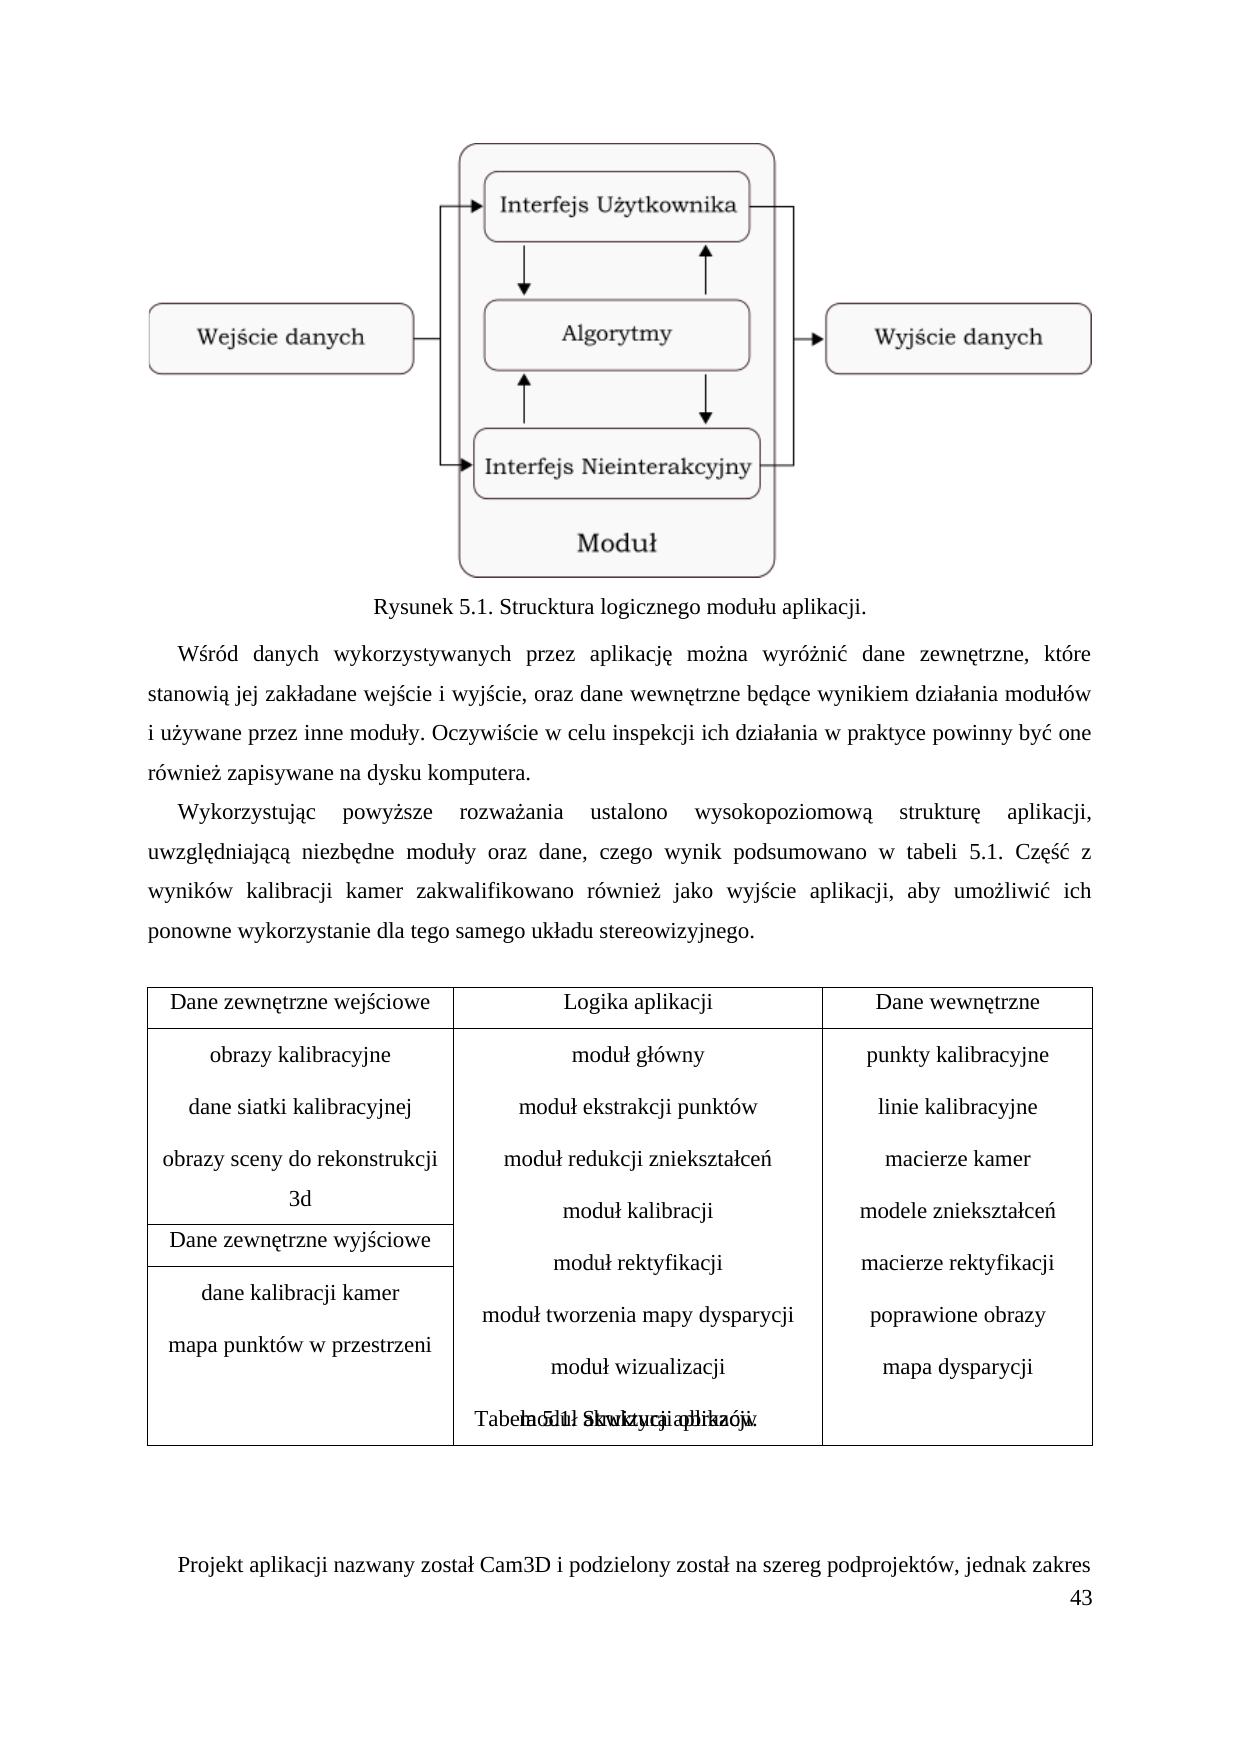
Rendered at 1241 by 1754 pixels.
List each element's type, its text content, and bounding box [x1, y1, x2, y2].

table_cell punkty kalibracyjne linie kalibracyjne macierze kamer modele zniekształceń macierze rektyfikacji poprawione obrazy mapa dysparycji [823, 1029, 1092, 1444]
text Wśród danych wykorzystywanych przez aplikację można wyróżnić dane zewnętrzne, które stanowią jej zakładane wejście i wyjście, oraz dane wewnętrzne będące wynikiem działania modułów i używane przez inne moduły. Oczywiście w celu inspekcji ich działania w praktyce powinny być one również zapisywane na dysku komputera. [148, 640, 1093, 785]
text Wykorzystując powyższe rozważania ustalono wysokopoziomową strukturę aplikacji, uwzględniającą niezbędne moduły oraz dane, czego wynik podsumowano w tabeli 5.1. Część z wyników kalibracji kamer zakwalifikowano również jako wyjście aplikacji, aby umożliwić ich ponowne wykorzystanie dla tego samego układu stereowizyjnego. [148, 798, 1093, 943]
table_cell moduł główny moduł ekstrakcji punktów moduł redukcji zniekształceń moduł kalibracji moduł rektyfikacji moduł tworzenia mapy dysparycji moduł wizualizacji moduł akwizycji obrazów [454, 1029, 822, 1444]
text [148, 1551, 1093, 1577]
table_header Dane wewnętrzne [823, 988, 1092, 1028]
table_cell obrazy kalibracyjne dane siatki kalibracyjnej obrazy sceny do rekonstrukcji 3d [148, 1029, 453, 1224]
table_header Dane zewnętrzne wejściowe [148, 988, 453, 1028]
table_header Logika aplikacji [454, 988, 822, 1028]
picture [148, 143, 1092, 578]
table_cell dane kalibracji kamer mapa punktów w przestrzeni [148, 1267, 453, 1444]
table_cell Dane zewnętrzne wyjściowe [148, 1225, 453, 1266]
